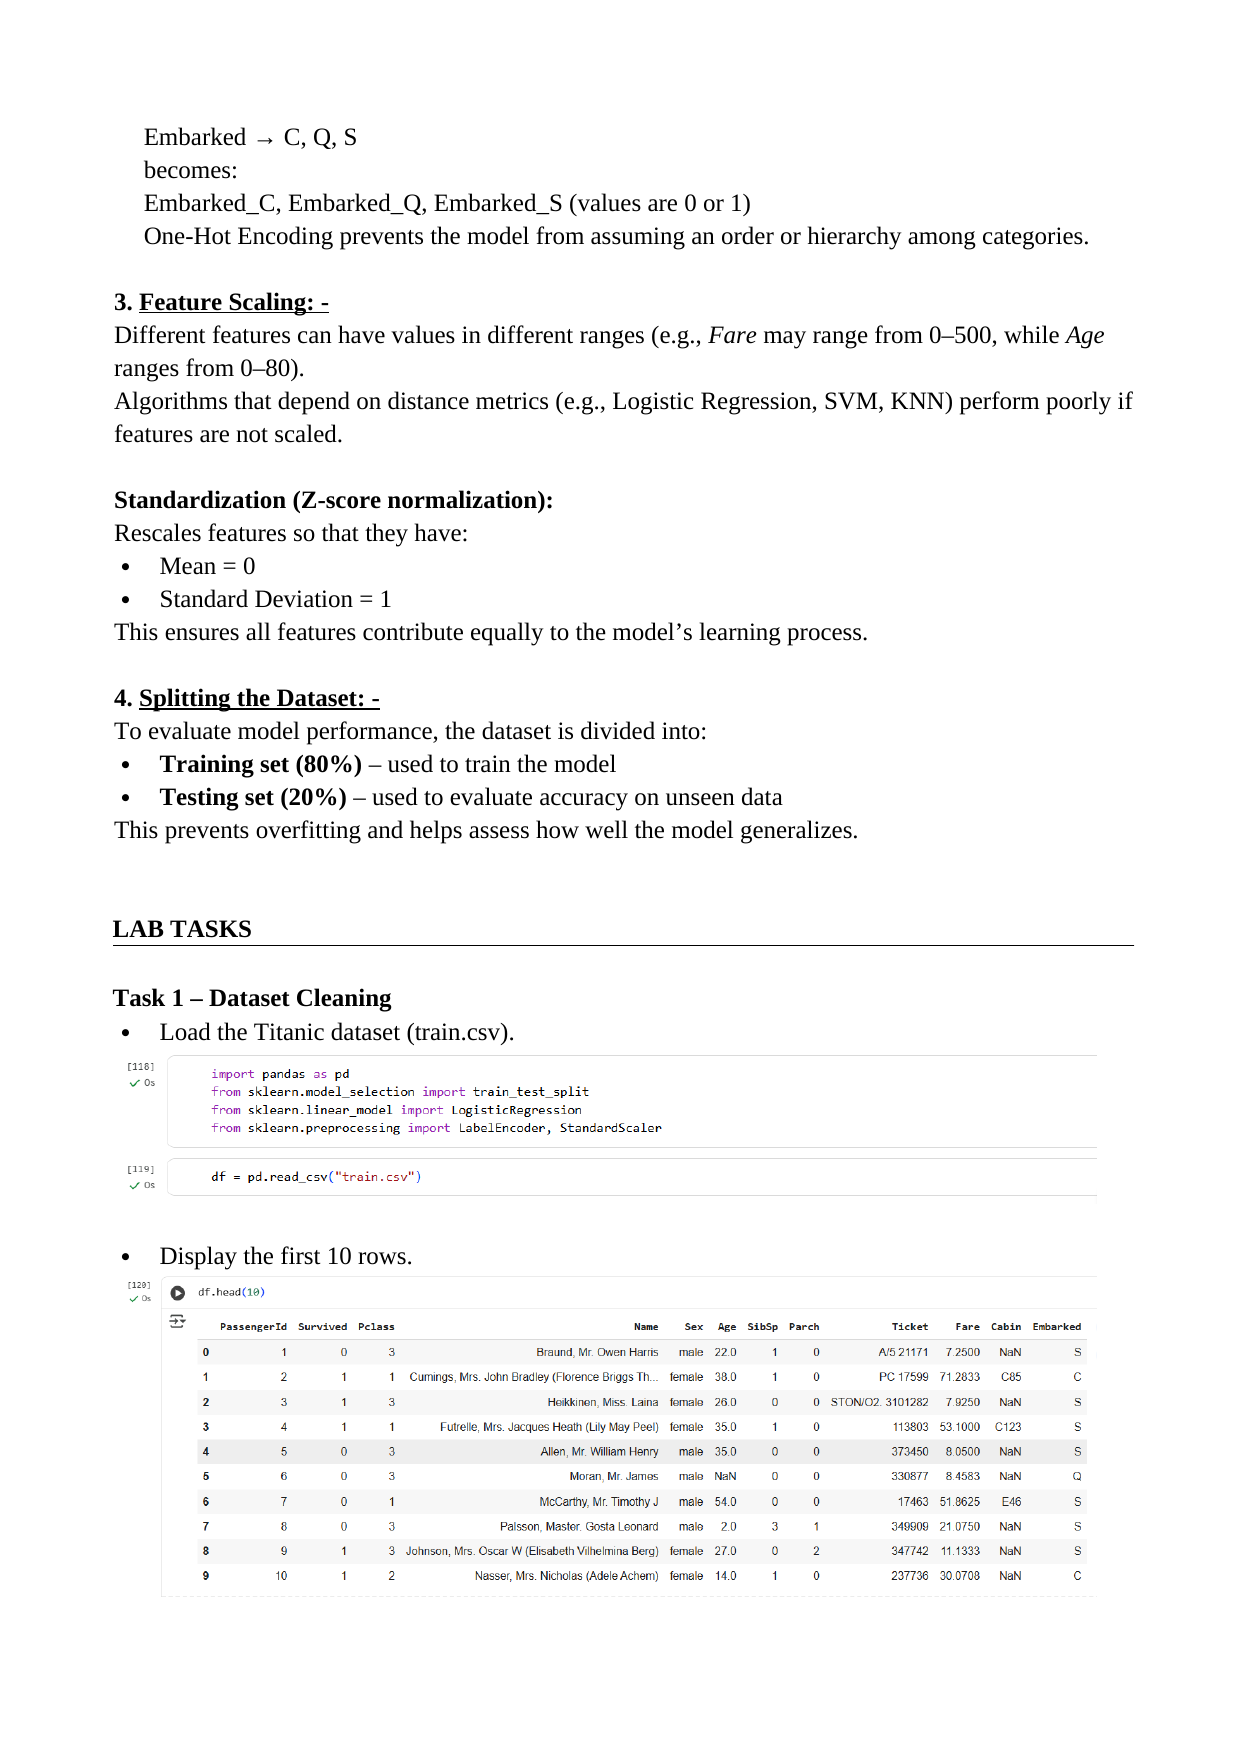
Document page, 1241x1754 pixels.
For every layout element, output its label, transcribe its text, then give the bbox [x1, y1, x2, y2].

text LAB TASKS [112, 914, 1134, 946]
text 4. Splitting the Dataset: - [114, 683, 1134, 712]
list Standard Deviation = 1 [122, 584, 1134, 613]
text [143, 122, 1134, 217]
text Different features can have values in different ranges (e.g., Fare may range from 0–500, while Age ranges from 0–80). Algorithms that depend on distance metrics (e.g., Logistic Regression, SVM, KNN) perform poorly if features are not scaled. [114, 320, 1134, 448]
picture [121, 1274, 1097, 1597]
text Standardization (Z-score normalization): [114, 485, 1134, 514]
picture [121, 1049, 1097, 1204]
text This ensures all features contribute equally to the model’s learning process. [114, 617, 1134, 646]
list Load the Titanic dataset (train.csv). [122, 1017, 1134, 1045]
list Mean = 0 [122, 551, 1134, 580]
list Training set (80%) – used to train the model [122, 749, 1134, 778]
text To evaluate model performance, the dataset is divided into: [114, 716, 1134, 745]
text 3. Feature Scaling: - [114, 287, 1134, 316]
list Display the first 10 rows. [122, 1241, 1134, 1270]
list Testing set (20%) – used to evaluate accuracy on unseen data [122, 782, 1134, 811]
text This prevents overfitting and helps assess how well the model generalizes. [114, 815, 1134, 844]
text Task 1 – Dataset Cleaning [112, 983, 1134, 1012]
text Rescales features so that they have: [114, 518, 1134, 547]
text One-Hot Encoding prevents the model from assuming an order or hierarchy among categories. [143, 221, 1134, 250]
